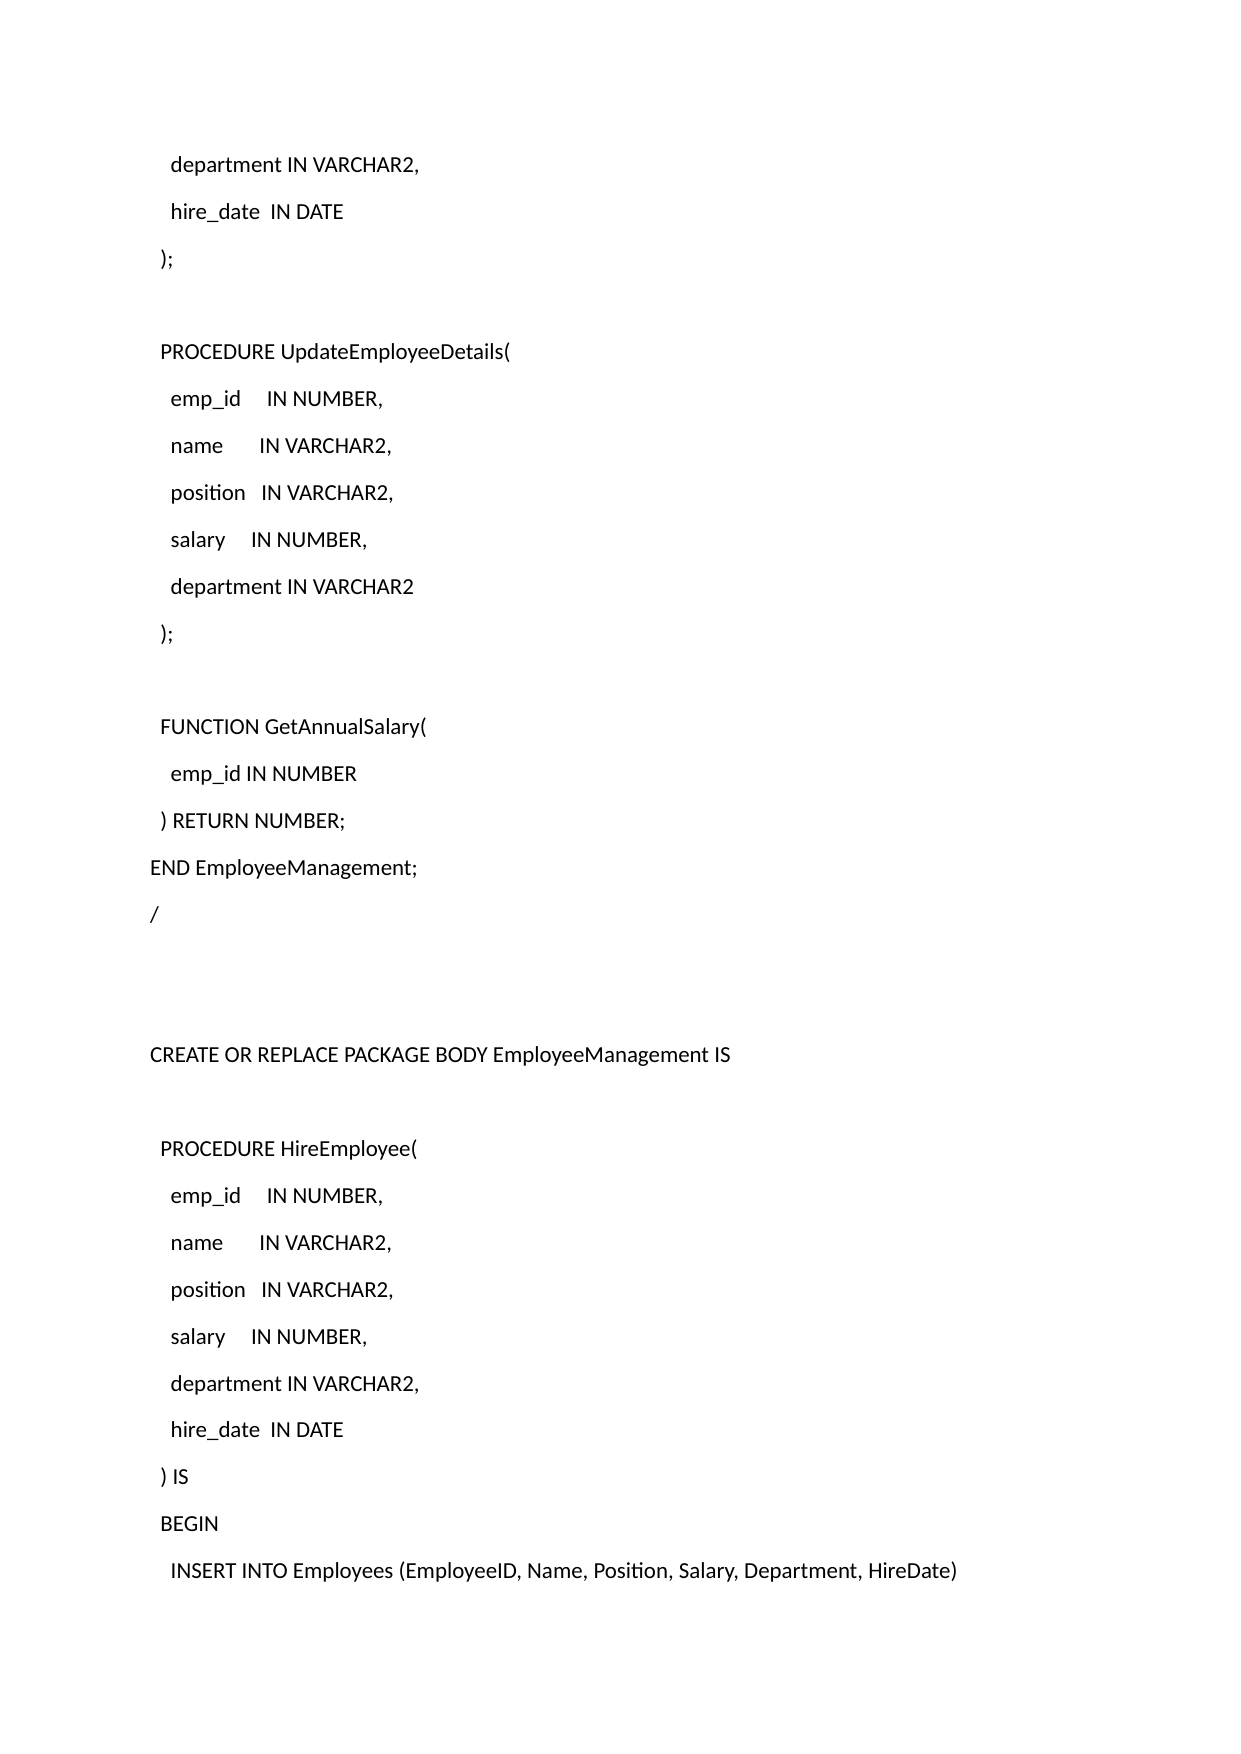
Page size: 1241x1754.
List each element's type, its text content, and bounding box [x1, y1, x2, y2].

text salary IN NUMBER, [150, 525, 1090, 553]
text name IN VARCHAR2, [150, 1228, 1090, 1256]
text hire_date IN DATE [150, 197, 1090, 225]
text / [150, 900, 1090, 928]
text PROCEDURE HireEmployee( [150, 1134, 1090, 1162]
text ); [150, 244, 1090, 272]
text END EmployeeManagement; [150, 853, 1090, 881]
text ); [150, 619, 1090, 647]
text INSERT INTO Employees (EmployeeID, Name, Position, Salary, Department, HireDate) [150, 1556, 1090, 1584]
text emp_id IN NUMBER [150, 759, 1090, 787]
text emp_id IN NUMBER, [150, 384, 1090, 412]
text PROCEDURE UpdateEmployeeDetails( [150, 337, 1090, 366]
text FUNCTION GetAnnualSalary( [150, 712, 1090, 741]
text position IN VARCHAR2, [150, 1275, 1090, 1303]
text BEGIN [150, 1509, 1090, 1537]
text CREATE OR REPLACE PACKAGE BODY EmployeeManagement IS [150, 1041, 1090, 1069]
text position IN VARCHAR2, [150, 478, 1090, 506]
text emp_id IN NUMBER, [150, 1181, 1090, 1209]
text department IN VARCHAR2 [150, 572, 1090, 600]
text ) RETURN NUMBER; [150, 806, 1090, 834]
text department IN VARCHAR2, [150, 150, 1090, 178]
text department IN VARCHAR2, [150, 1369, 1090, 1397]
text hire_date IN DATE [150, 1416, 1090, 1444]
text name IN VARCHAR2, [150, 431, 1090, 459]
text ) IS [150, 1462, 1090, 1491]
text salary IN NUMBER, [150, 1322, 1090, 1350]
